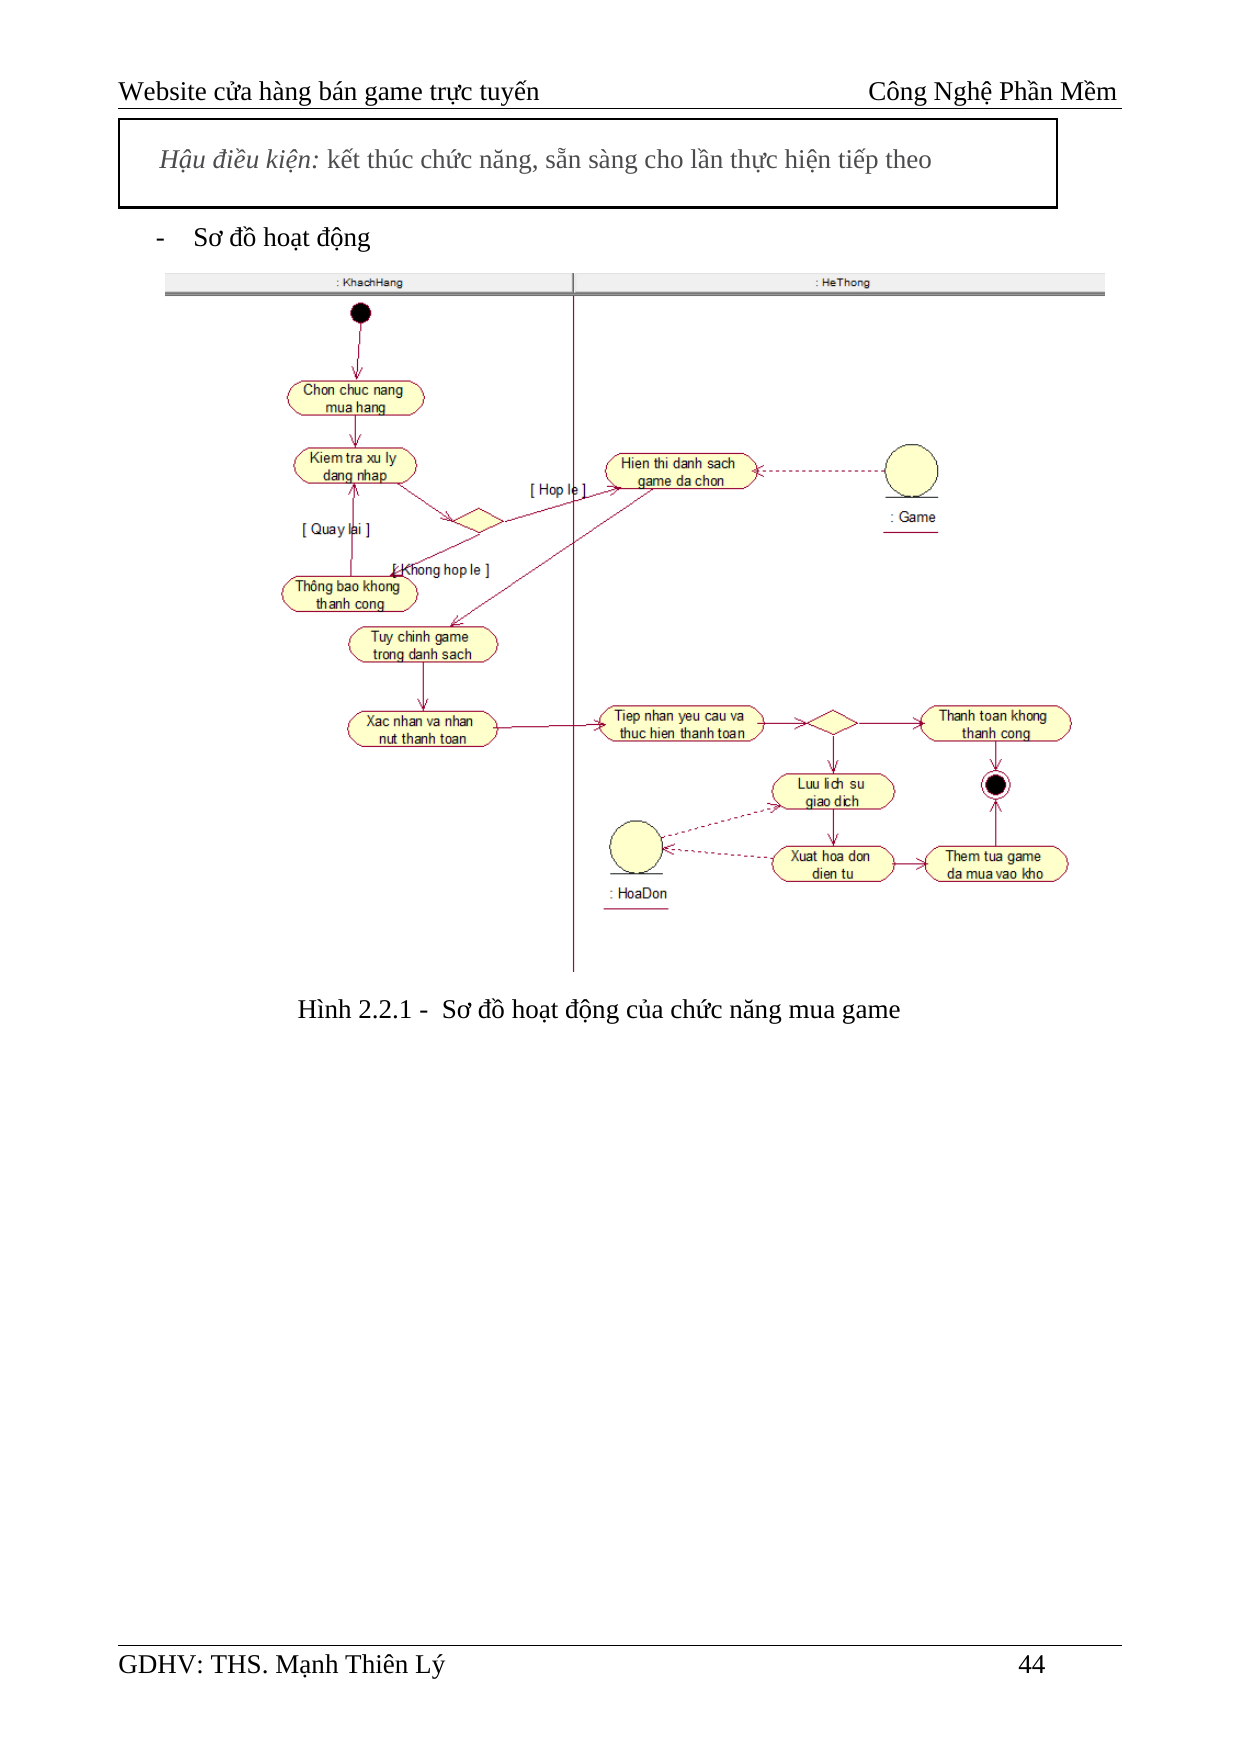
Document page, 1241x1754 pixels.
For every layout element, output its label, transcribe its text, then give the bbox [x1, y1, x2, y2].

subtitle Sơ đồ hoạt động [156, 221, 1122, 252]
picture [165, 273, 1105, 972]
subtitle Sơ đồ hoạt động của chức năng mua game [118, 994, 1122, 1025]
table_cell Hậu điều kiện: kết thúc chức năng, sẵn sàng cho lần thực hiện tiếp theo [120, 120, 1056, 206]
